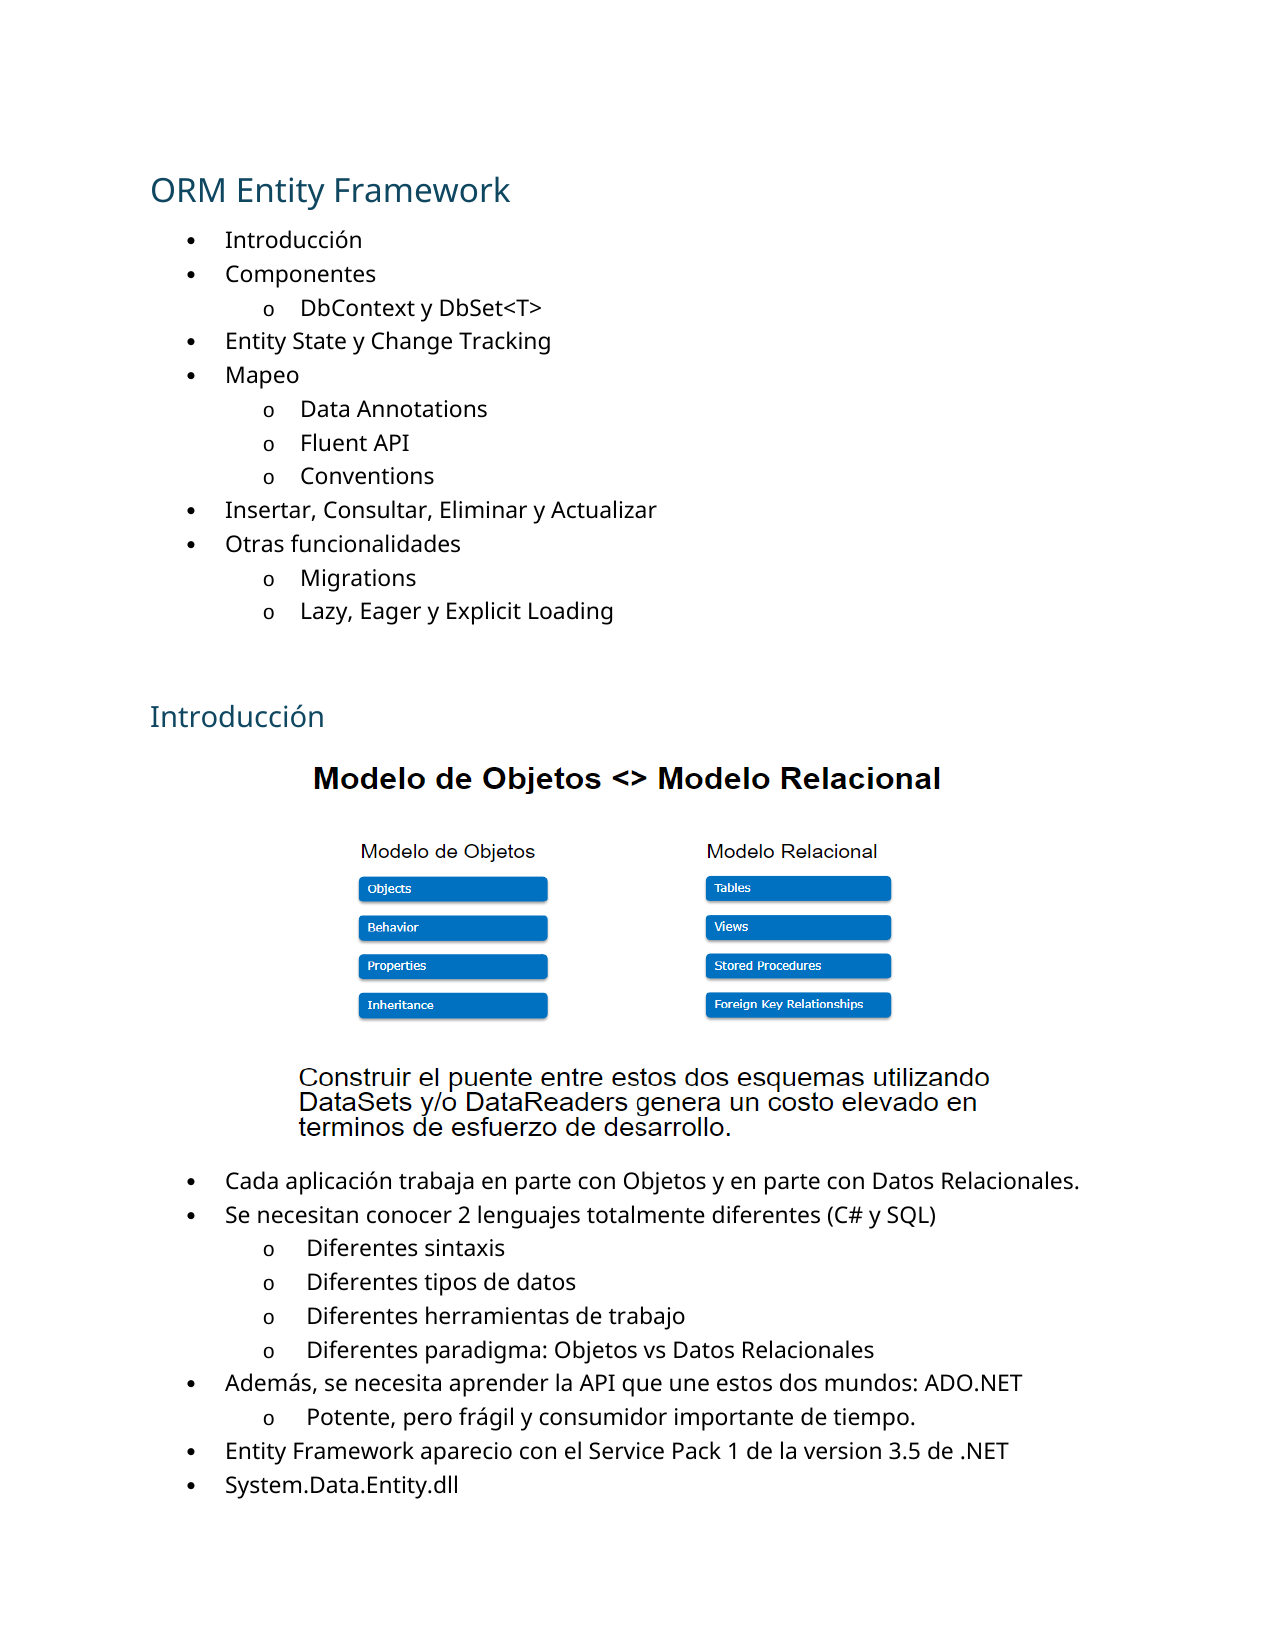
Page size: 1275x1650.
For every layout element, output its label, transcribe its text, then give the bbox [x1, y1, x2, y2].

list Potente, pero frágil y consumidor importante de tiempo. [262, 1401, 1125, 1432]
list Introducción [187, 224, 1125, 255]
list DbContext y DbSet<T> [262, 291, 1125, 323]
list Diferentes tipos de datos [262, 1266, 1125, 1297]
list Data Annotations [262, 393, 1125, 424]
list Conventions [262, 460, 1125, 491]
list Diferentes herramientas de trabajo [262, 1300, 1125, 1331]
picture [266, 747, 1009, 1146]
list Diferentes paradigma: Objetos vs Datos Relacionales [262, 1333, 1125, 1365]
list System.Data.Entity.dll [187, 1468, 1125, 1500]
subtitle ORM Entity Framework [150, 167, 1125, 212]
list Cada aplicación trabaja en parte con Objetos y en parte con Datos Relacionales. [187, 1165, 1125, 1196]
list Entity State y Change Tracking [187, 325, 1125, 356]
list Otras funcionalidades [187, 528, 1125, 559]
list Insertar, Consultar, Eliminar y Actualizar [187, 494, 1125, 525]
subtitle Introducción [150, 696, 1125, 736]
list Lazy, Eager y Explicit Loading [262, 595, 1125, 626]
list Además, se necesita aprender la API que une estos dos mundos: ADO.NET [187, 1367, 1125, 1398]
list Fluent API [262, 426, 1125, 458]
list Se necesitan conocer 2 lenguajes totalmente diferentes (C# y SQL) [187, 1198, 1125, 1230]
list Migrations [262, 561, 1125, 593]
list Mapeo [187, 359, 1125, 390]
list Componentes [187, 258, 1125, 289]
list Diferentes sintaxis [262, 1232, 1125, 1263]
list Entity Framework aparecio con el Service Pack 1 de la version 3.5 de .NET [187, 1435, 1125, 1466]
